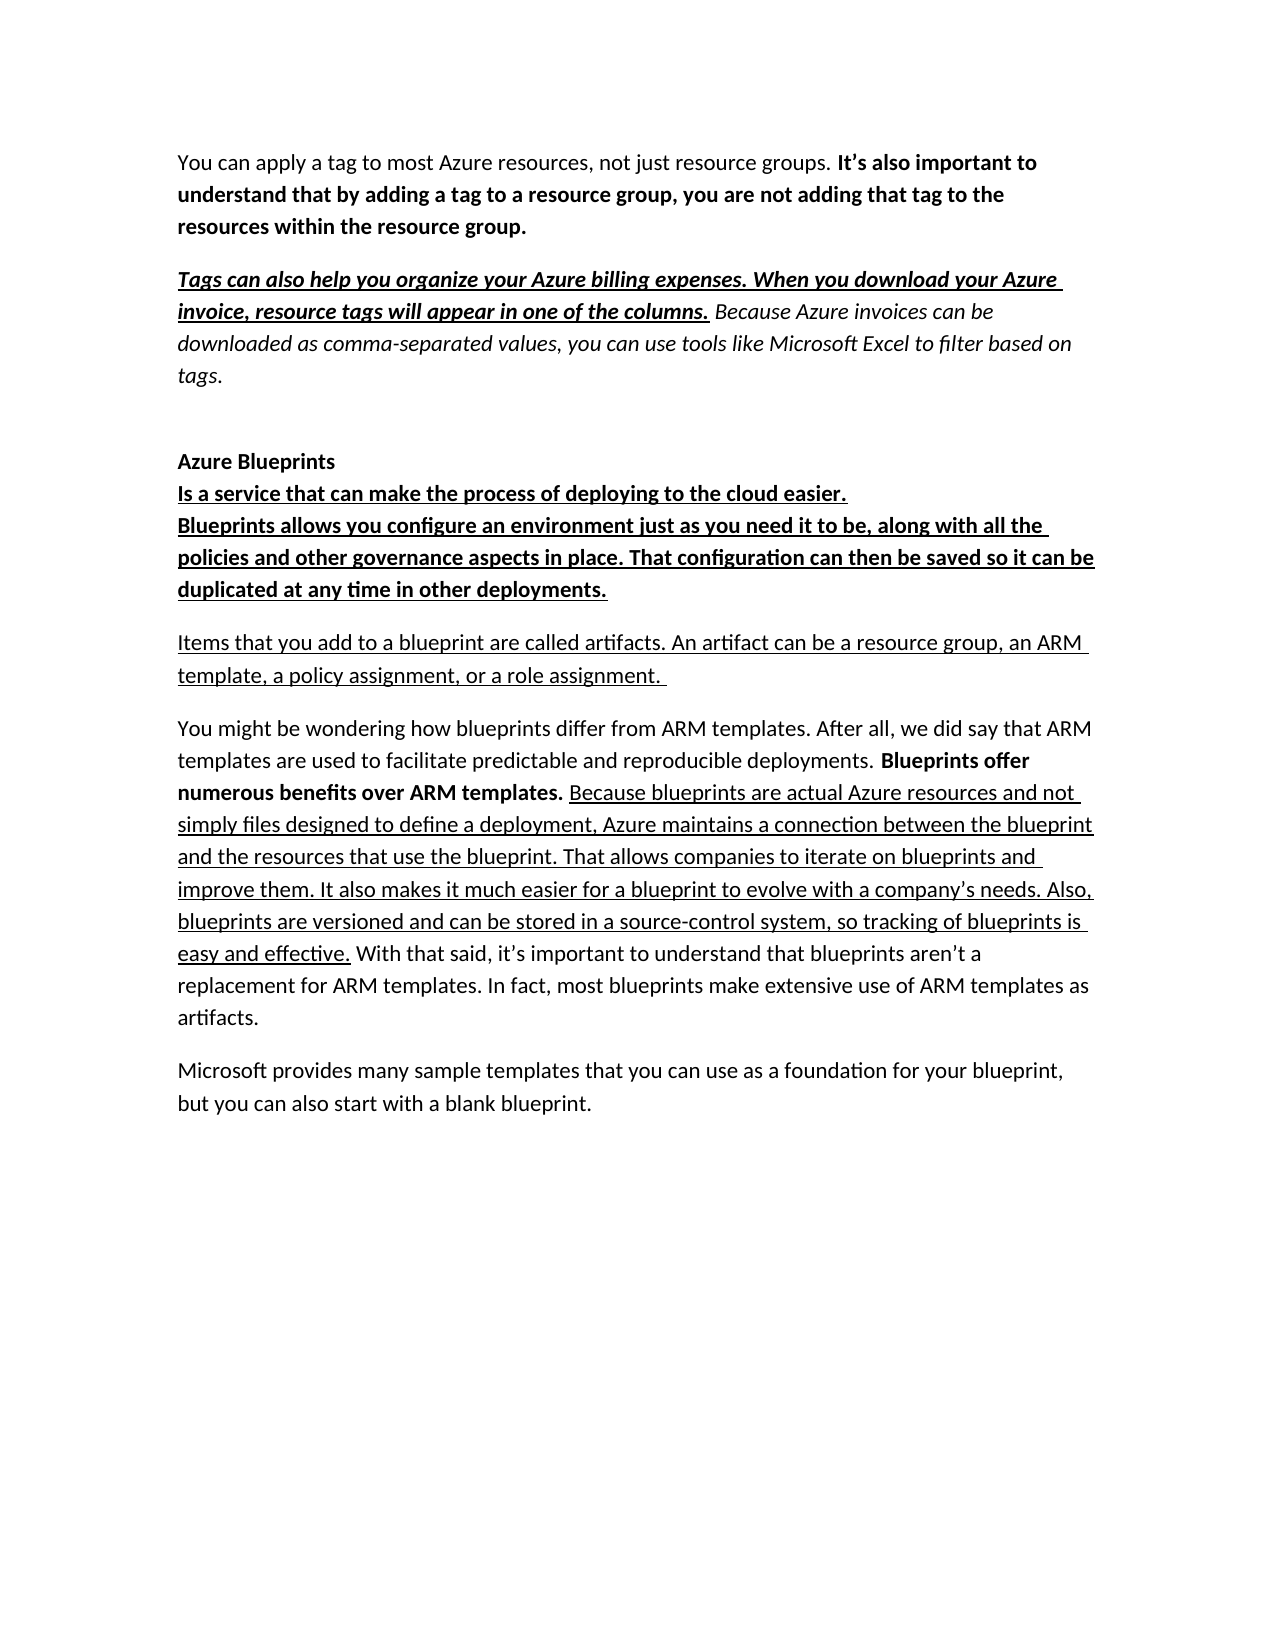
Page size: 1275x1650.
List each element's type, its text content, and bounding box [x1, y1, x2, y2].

text Tags can also help you organize your Azure billing expenses. When you download your Azure invoice, resource tags will appear in one of the columns. Because Azure invoices can be downloaded as comma-separated values, you can use tools like Microsoft Excel to filter based on tags. [177, 265, 1098, 422]
text You can apply a tag to most Azure resources, not just resource groups. It’s also important to understand that by adding a tag to a resource group, you are not adding that tag to the resources within the resource group. [177, 148, 1098, 240]
text Items that you add to a blueprint are called artifacts. An artifact can be a resource group, an ARM template, a policy assignment, or a role assignment. [177, 628, 1098, 689]
text Microsoft provides many sample templates that you can use as a foundation for your blueprint, but you can also start with a blank blueprint. [177, 1056, 1098, 1117]
text Azure Blueprints Is a service that can make the process of deploying to the cloud easier. Blueprints allows you configure an environment just as you need it to be, along with all the policies and other governance aspects in place. That configuration can then be saved so it can be duplicated at any time in other deployments. [177, 447, 1098, 603]
text You might be wondering how blueprints differ from ARM templates. After all, we did say that ARM templates are used to facilitate predictable and reproducible deployments. Blueprints offer numerous benefits over ARM templates. Because blueprints are actual Azure resources and not simply files designed to define a deployment, Azure maintains a connection between the blueprint and the resources that use the blueprint. That allows companies to iterate on blueprints and improve them. It also makes it much easier for a blueprint to evolve with a company’s needs. Also, blueprints are versioned and can be stored in a source-control system, so tracking of blueprints is easy and effective. With that said, it’s important to understand that blueprints aren’t a replacement for ARM templates. In fact, most blueprints make extensive use of ARM templates as artifacts. [177, 714, 1098, 1031]
